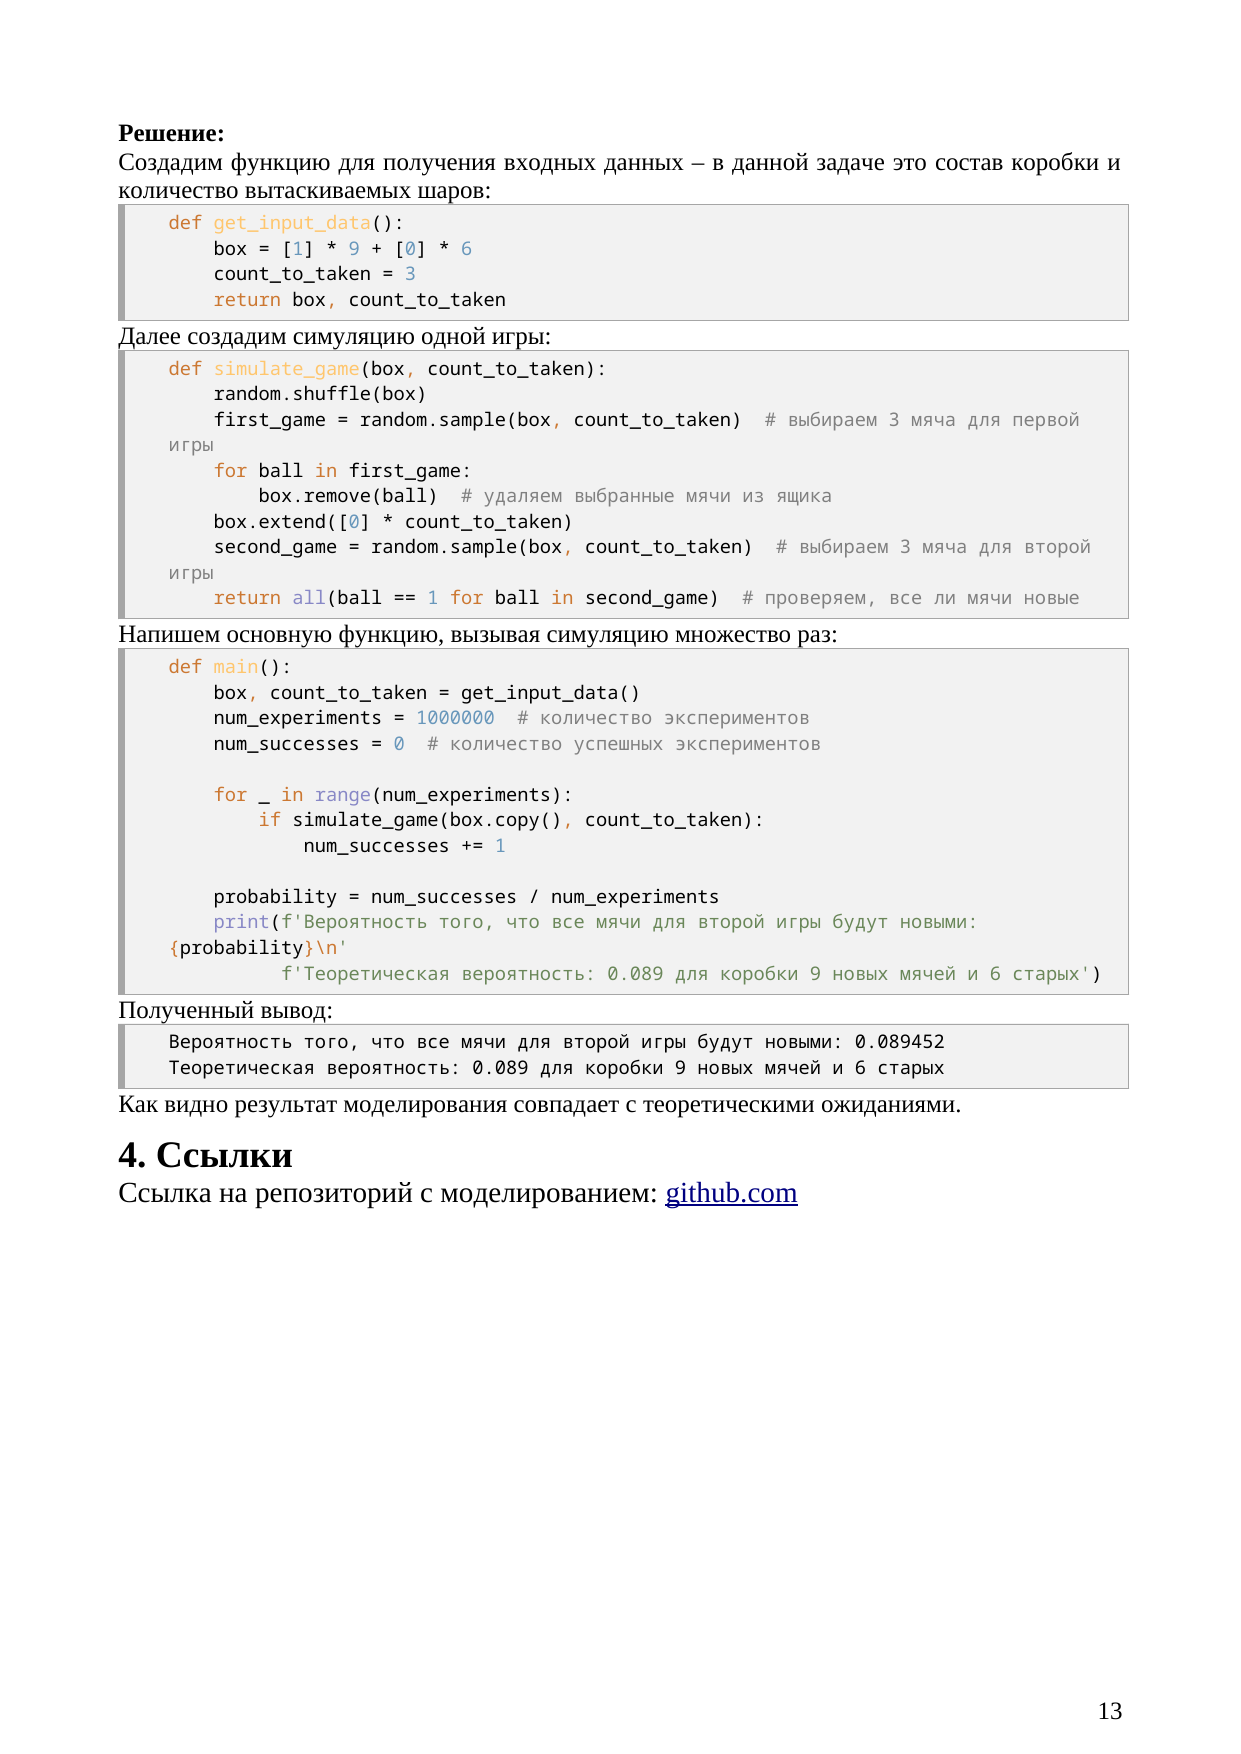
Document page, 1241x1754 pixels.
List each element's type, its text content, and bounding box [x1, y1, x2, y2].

list def get_input_data(): box = [1] * 9 + [0] * 6 count_to_taken = 3 return box, count_to_taken [125, 205, 1128, 320]
text Ссылка на репозиторий с моделированием: github.com [118, 1175, 1122, 1209]
text Создадим функцию для получения входных данных – в данной задаче это состав коробки и количество вытаскиваемых шаров: [118, 147, 1122, 204]
list Вероятность того, что все мячи для второй игры будут новыми: 0.089452 [125, 1025, 1128, 1049]
list def main(): box, count_to_taken = get_input_data() num_experiments = 1000000 # количество экспериментов num_successes = 0 # количество успешных экспериментов for _ in range(num_experiments): if simulate_game(box.copy(), count_to_taken): num_successes += 1 probability = num_successes / num_experiments print(f'Вероятность того, что все мячи для второй игры будут новыми: {probability}\n' f'Теоретическая вероятность: 0.089 для коробки 9 новых мячей и 6 старых') [125, 649, 1128, 994]
text Решение: [118, 118, 1122, 147]
text Как видно результат моделирования совпадает с теоретическими ожиданиями. [118, 1089, 1122, 1118]
list Теоретическая вероятность: 0.089 для коробки 9 новых мячей и 6 старых [125, 1049, 1128, 1088]
list def simulate_game(box, count_to_taken): random.shuffle(box) first_game = random.sample(box, count_to_taken) # выбираем 3 мяча для первой игры for ball in first_game: box.remove(ball) # удаляем выбранные мячи из ящика box.extend([0] * count_to_taken) second_game = random.sample(box, count_to_taken) # выбираем 3 мяча для второй игры return all(ball == 1 for ball in second_game) # проверяем, все ли мячи новые [125, 351, 1128, 618]
text Далее создадим симуляцию одной игры: [118, 321, 1122, 350]
subtitle Ссылки [118, 1132, 1122, 1175]
text Полученный вывод: [118, 995, 1122, 1023]
text Напишем основную функцию, вызывая симуляцию множество раз: [118, 619, 1122, 648]
